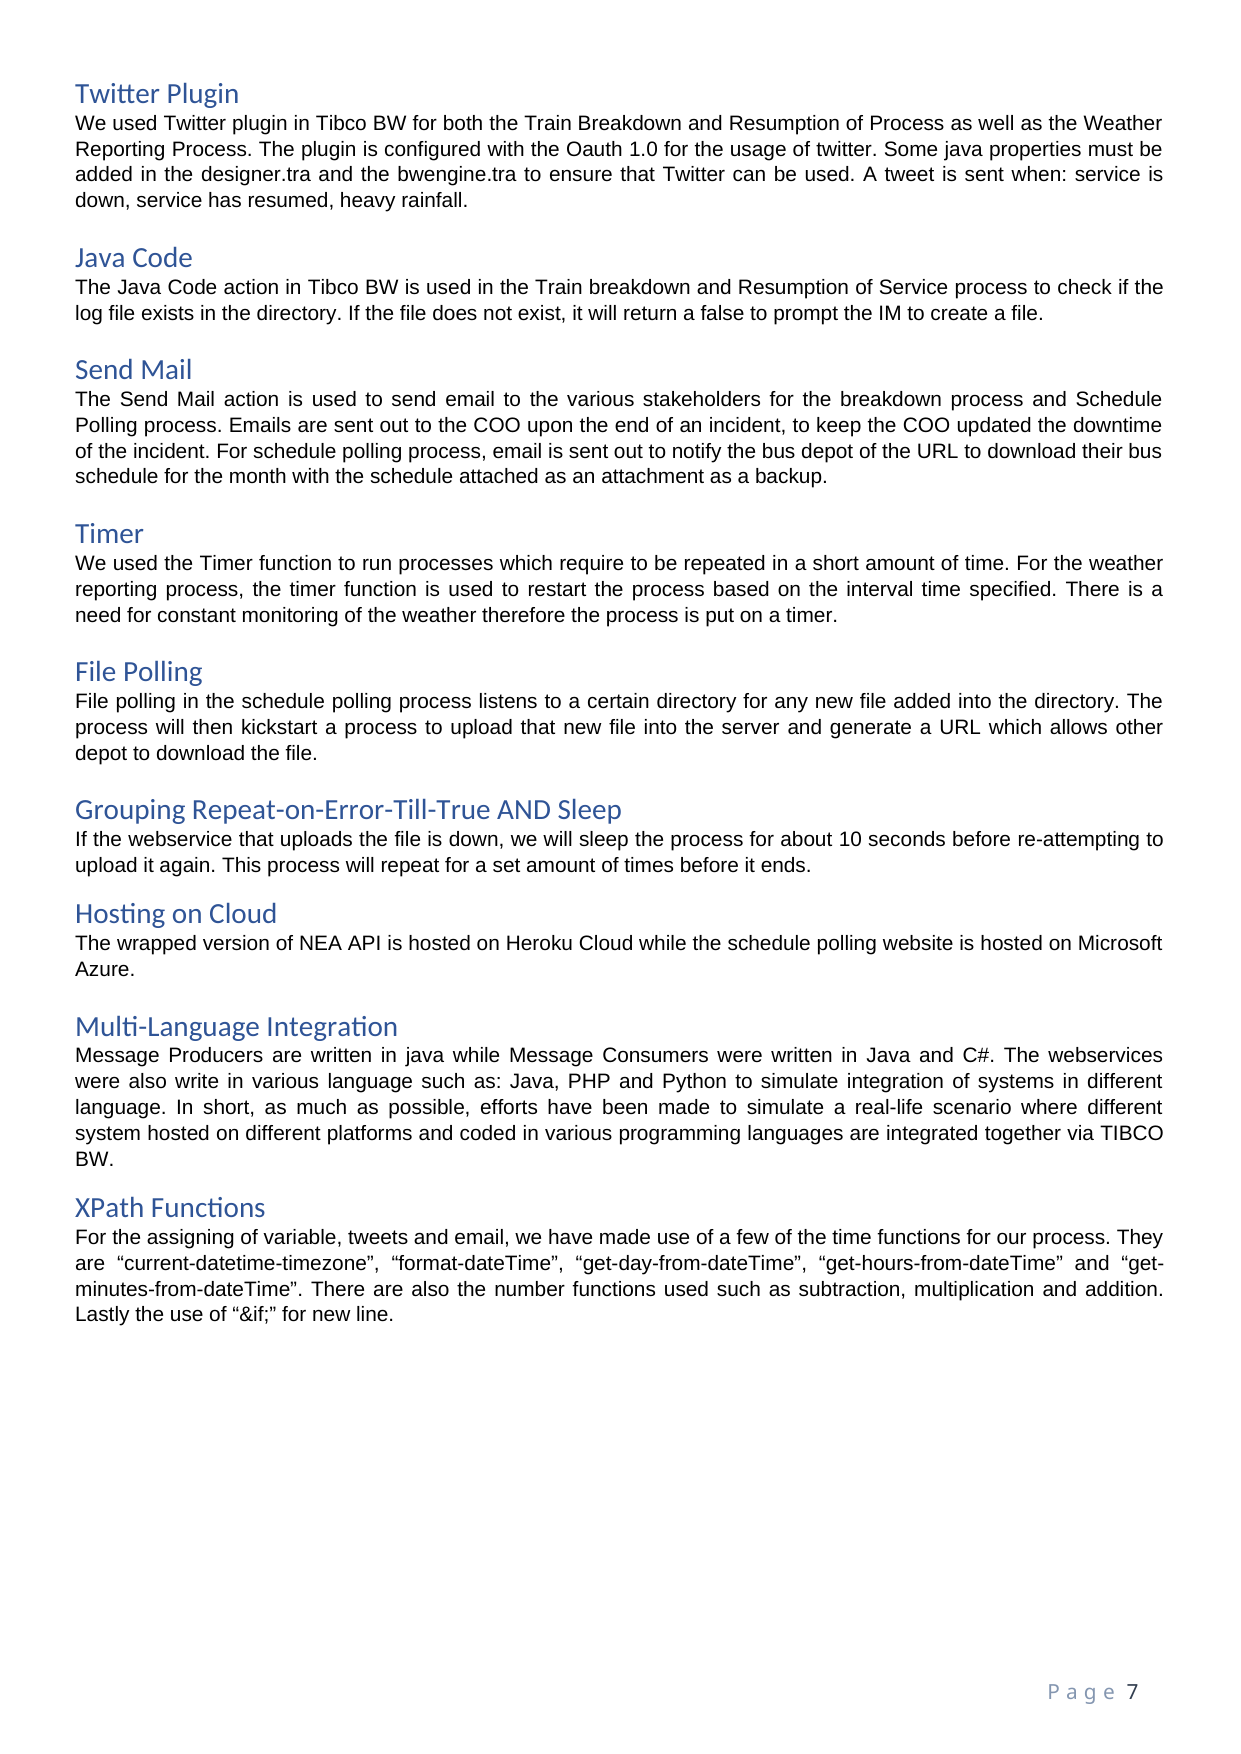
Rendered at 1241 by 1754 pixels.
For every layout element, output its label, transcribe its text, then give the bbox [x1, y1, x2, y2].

subtitle Grouping Repeat-on-Error-Till-True AND Sleep [75, 704, 1165, 740]
text For the assigning of variable, tweets and email, we have made use of a few of the time functions for our process. They are “current-datetime-timezone”, “format-dateTime”, “get-day-from-dateTime”, “get-hours-from-dateTime” and “get-minutes-from-dateTime”. There are also the number functions used such as subtraction, multiplication and addition. Lastly the use of “&if;” for new line. [75, 1137, 1165, 1239]
text The wrapped version of NEA API is hosted on Heroku Cloud while the schedule polling website is hosted on Microsoft Azure. [75, 844, 1165, 893]
text We used the Timer function to run processes which require to be repeated in a short amount of time. For the weather reporting process, the timer function is used to restart the process based on the interval time specified. There is a need for constant monitoring of the weather therefore the process is put on a timer. [75, 463, 1165, 539]
text File polling in the schedule polling process listens to a certain directory for any new file added into the directory. The process will then kickstart a process to upload that new file into the server and generate a URL which allows other depot to download the file. [75, 602, 1165, 677]
subtitle XPath Functions [75, 1102, 1165, 1137]
text If the webservice that uploads the file is down, we will sleep the process for about 10 seconds before re-attempting to upload it again. This process will repeat for a set amount of times before it ends. [75, 740, 1165, 789]
subtitle Timer [75, 428, 1165, 463]
text Message Producers are written in java while Message Consumers were written in Java and C#. The webservices were also write in various language such as: Java, PHP and Python to simulate integration of systems in different language. In short, as much as possible, efforts have been made to simulate a real-life scenario where different system hosted on different platforms and coded in various programming languages are integrated together via TIBCO BW. [75, 956, 1165, 1083]
text The Java Code action in Tibco BW is used in the Train breakdown and Resumption of Service process to check if the log file exists in the directory. If the file does not exist, it will return a false to prompt the IM to create a file. [75, 187, 1165, 237]
text The Send Mail action is used to send email to the various stakeholders for the breakdown process and Schedule Polling process. Emails are sent out to the COO upon the end of an incident, to keep the COO updated the downtime of the incident. For schedule polling process, email is sent out to notify the bus depot of the URL to download their bus schedule for the month with the schedule attached as an attachment as a backup. [75, 299, 1165, 401]
subtitle File Polling [75, 566, 1165, 602]
subtitle Multi-Language Integration [75, 920, 1165, 956]
subtitle Java Code [75, 152, 1165, 187]
subtitle Send Mail [75, 264, 1165, 299]
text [75, 75, 1165, 125]
subtitle Hosting on Cloud [75, 808, 1165, 844]
